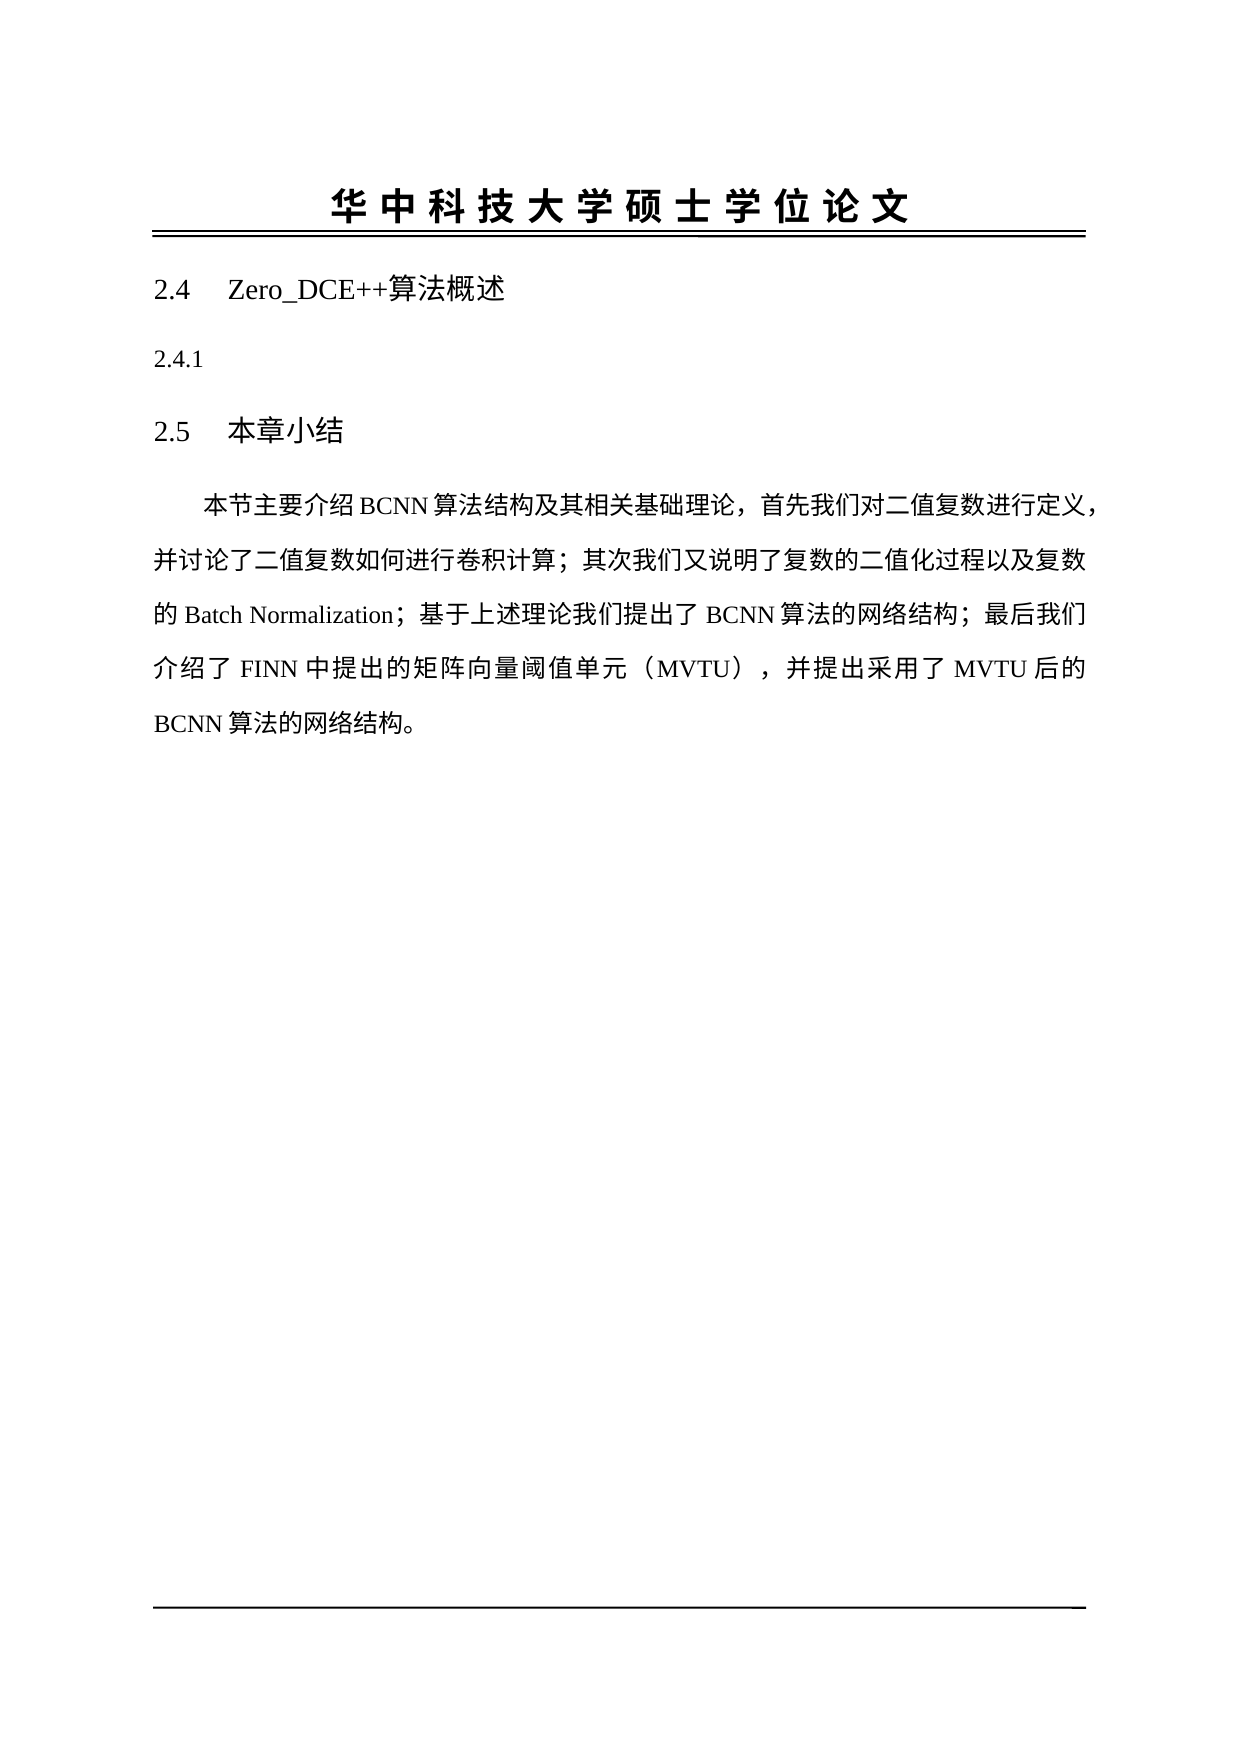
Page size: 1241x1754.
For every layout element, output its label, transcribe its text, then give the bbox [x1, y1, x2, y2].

text 本节主要介绍BCNN算法结构及其相关基础理论，首先我们对二值复数进行定义，并讨论了二值复数如何进行卷积计算；其次我们又说明了复数的二值化过程以及复数的Batch Normalization；基于上述理论我们提出了BCNN算法的网络结构；最后我们介绍了FINN中提出的矩阵向量阈值单元（MVTU），并提出采用了MVTU后的BCNN算法的网络结构。 [153, 486, 1087, 739]
subtitle 本章小结 [153, 408, 1087, 450]
subtitle Zero_DCE++算法概述 [153, 266, 1087, 308]
